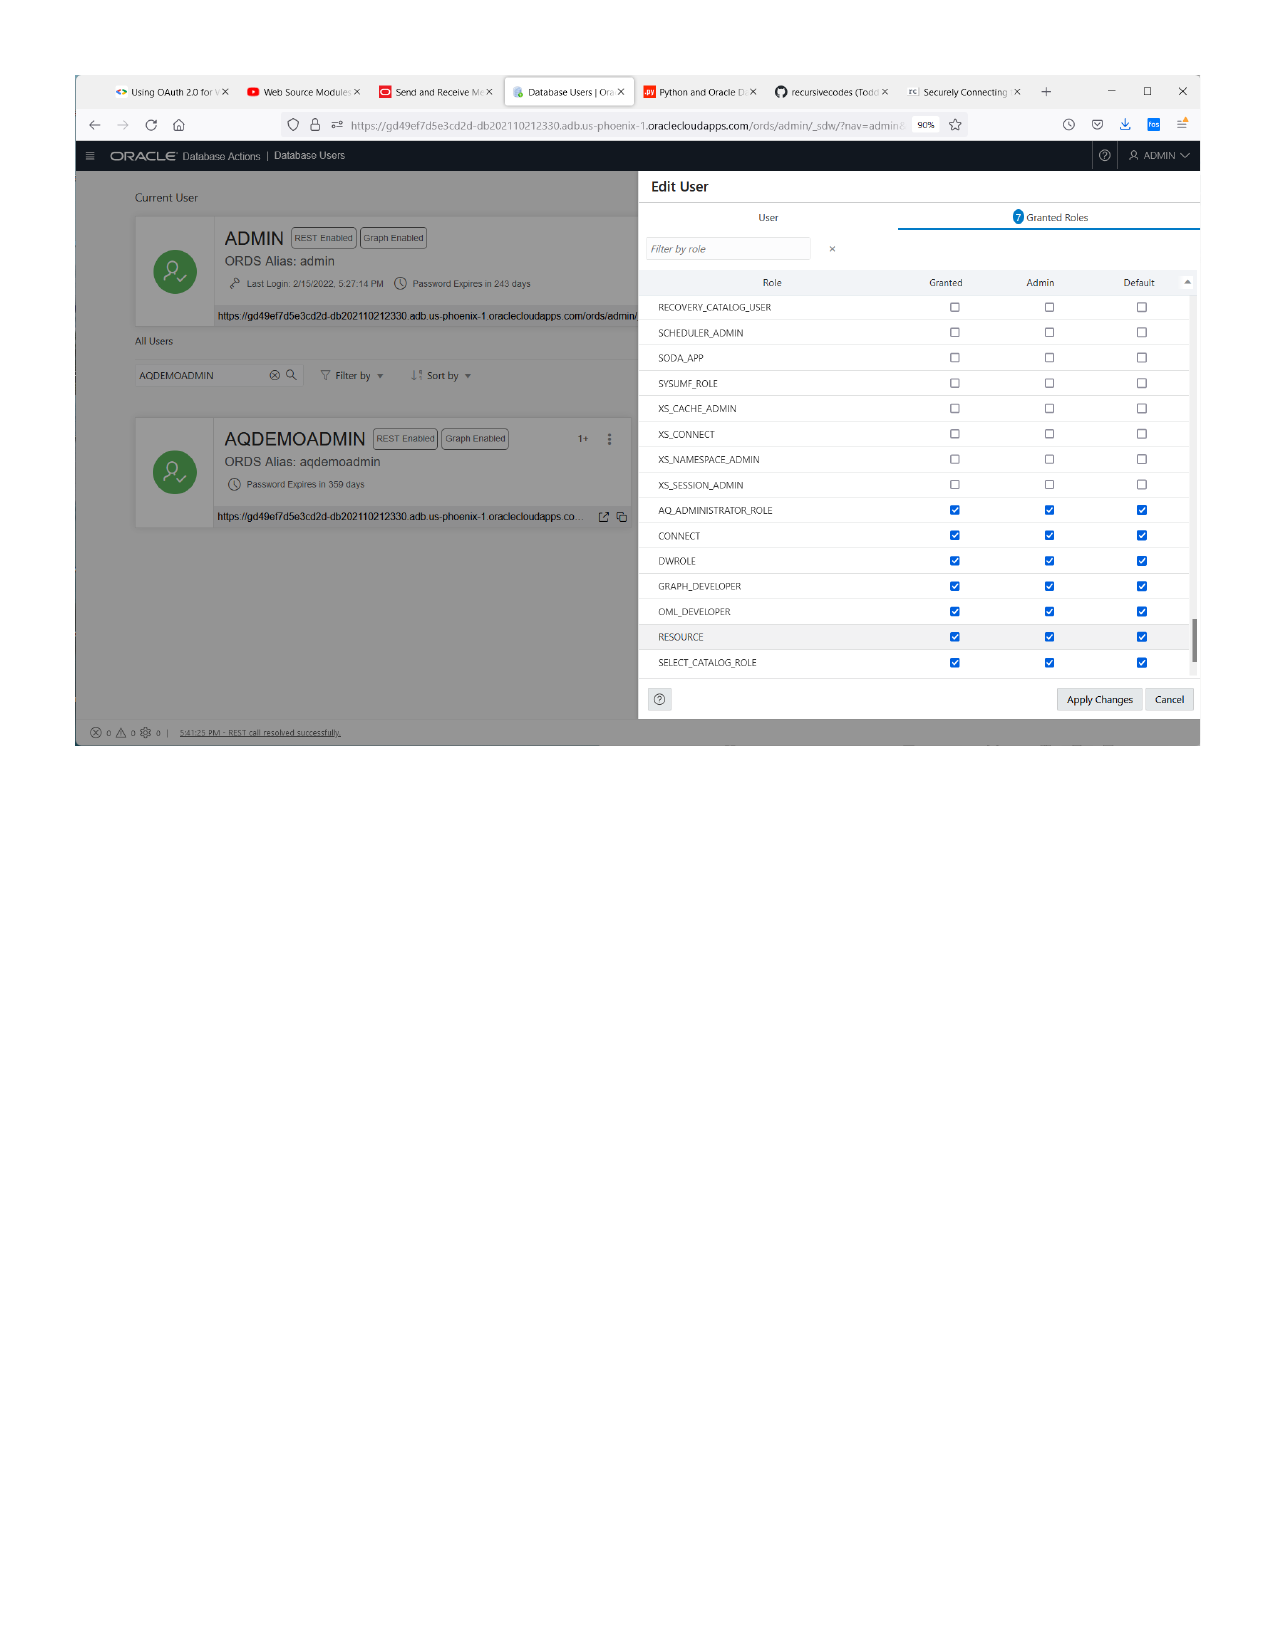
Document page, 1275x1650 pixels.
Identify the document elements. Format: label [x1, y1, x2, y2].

picture [75, 75, 1200, 746]
